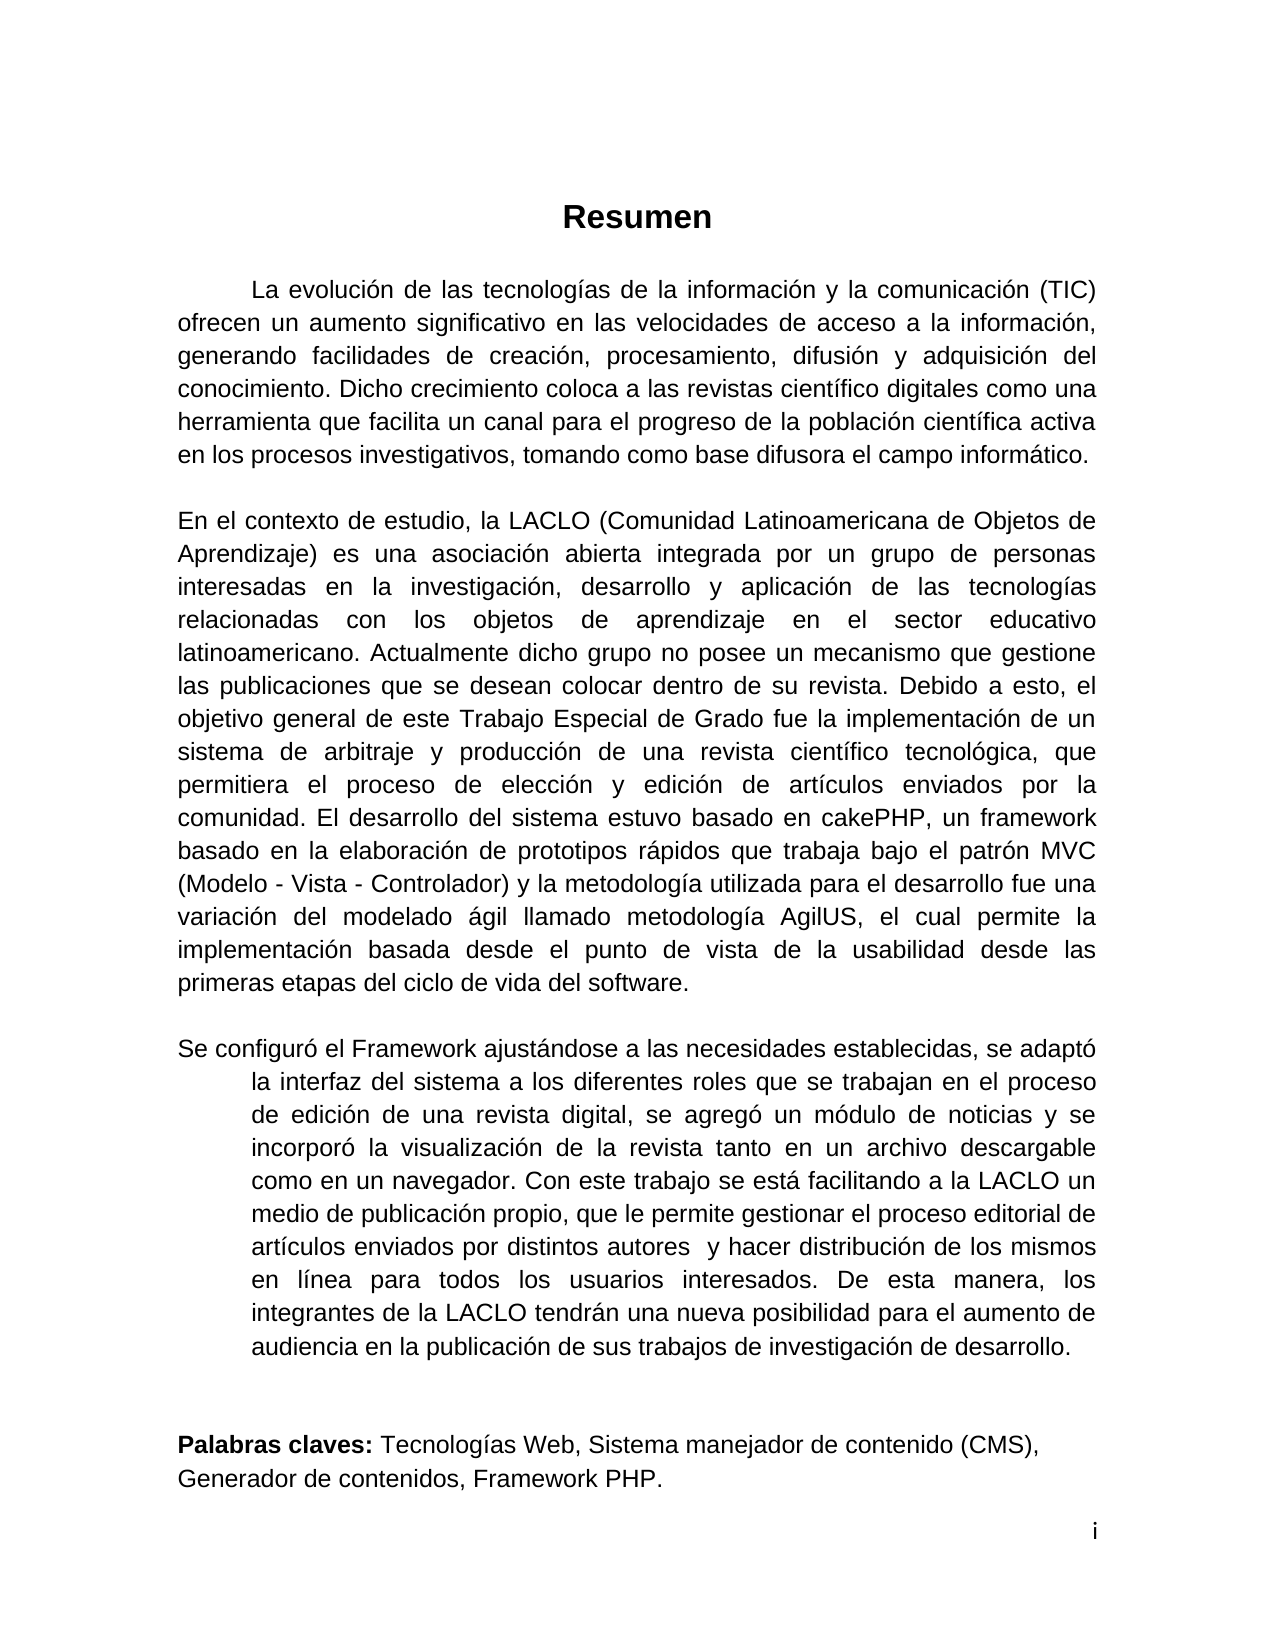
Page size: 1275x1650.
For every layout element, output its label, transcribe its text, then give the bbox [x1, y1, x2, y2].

text Se configuró el Framework ajustándose a las necesidades establecidas, se adaptó la interfaz del sistema a los diferentes roles que se trabajan en el proceso de edición de una revista digital, se agregó un módulo de noticias y se incorporó la visualización de la revista tanto en un archivo descargable como en un navegador. Con este trabajo se está facilitando a la LACLO un medio de publicación propio, que le permite gestionar el proceso editorial de artículos enviados por distintos autores y hacer distribución de los mismos en línea para todos los usuarios interesados. De esta manera, los integrantes de la LACLO tendrán una nueva posibilidad para el aumento de audiencia en la publicación de sus trabajos de investigación de desarrollo. [177, 1034, 1098, 1360]
text Palabras claves: Tecnologías Web, Sistema manejador de contenido (CMS), Generador de contenidos, Framework PHP. [177, 1431, 1098, 1492]
text La evolución de las tecnologías de la información y la comunicación (TIC) ofrecen un aumento significativo en las velocidades de acceso a la información, generando facilidades de creación, procesamiento, difusión y adquisición del conocimiento. Dicho crecimiento coloca a las revistas científico digitales como una herramienta que facilita un canal para el progreso de la población científica activa en los procesos investigativos, tomando como base difusora el campo informático. [177, 275, 1098, 469]
subtitle Resumen [177, 198, 1098, 236]
text En el contexto de estudio, la LACLO (Comunidad Latinoamericana de Objetos de Aprendizaje) es una asociación abierta integrada por un grupo de personas interesadas en la investigación, desarrollo y aplicación de las tecnologías relacionadas con los objetos de aprendizaje en el sector educativo latinoamericano. Actualmente dicho grupo no posee un mecanismo que gestione las publicaciones que se desean colocar dentro de su revista. Debido a esto, el objetivo general de este Trabajo Especial de Grado fue la implementación de un sistema de arbitraje y producción de una revista científico tecnológica, que permitiera el proceso de elección y edición de artículos enviados por la comunidad. El desarrollo del sistema estuvo basado en cakePHP, un framework basado en la elaboración de prototipos rápidos que trabaja bajo el patrón MVC (Modelo - Vista - Controlador) y la metodología utilizada para el desarrollo fue una variación del modelado ágil llamado metodología AgilUS, el cual permite la implementación basada desde el punto de vista de la usabilidad desde las primeras etapas del ciclo de vida del software. [177, 506, 1098, 997]
